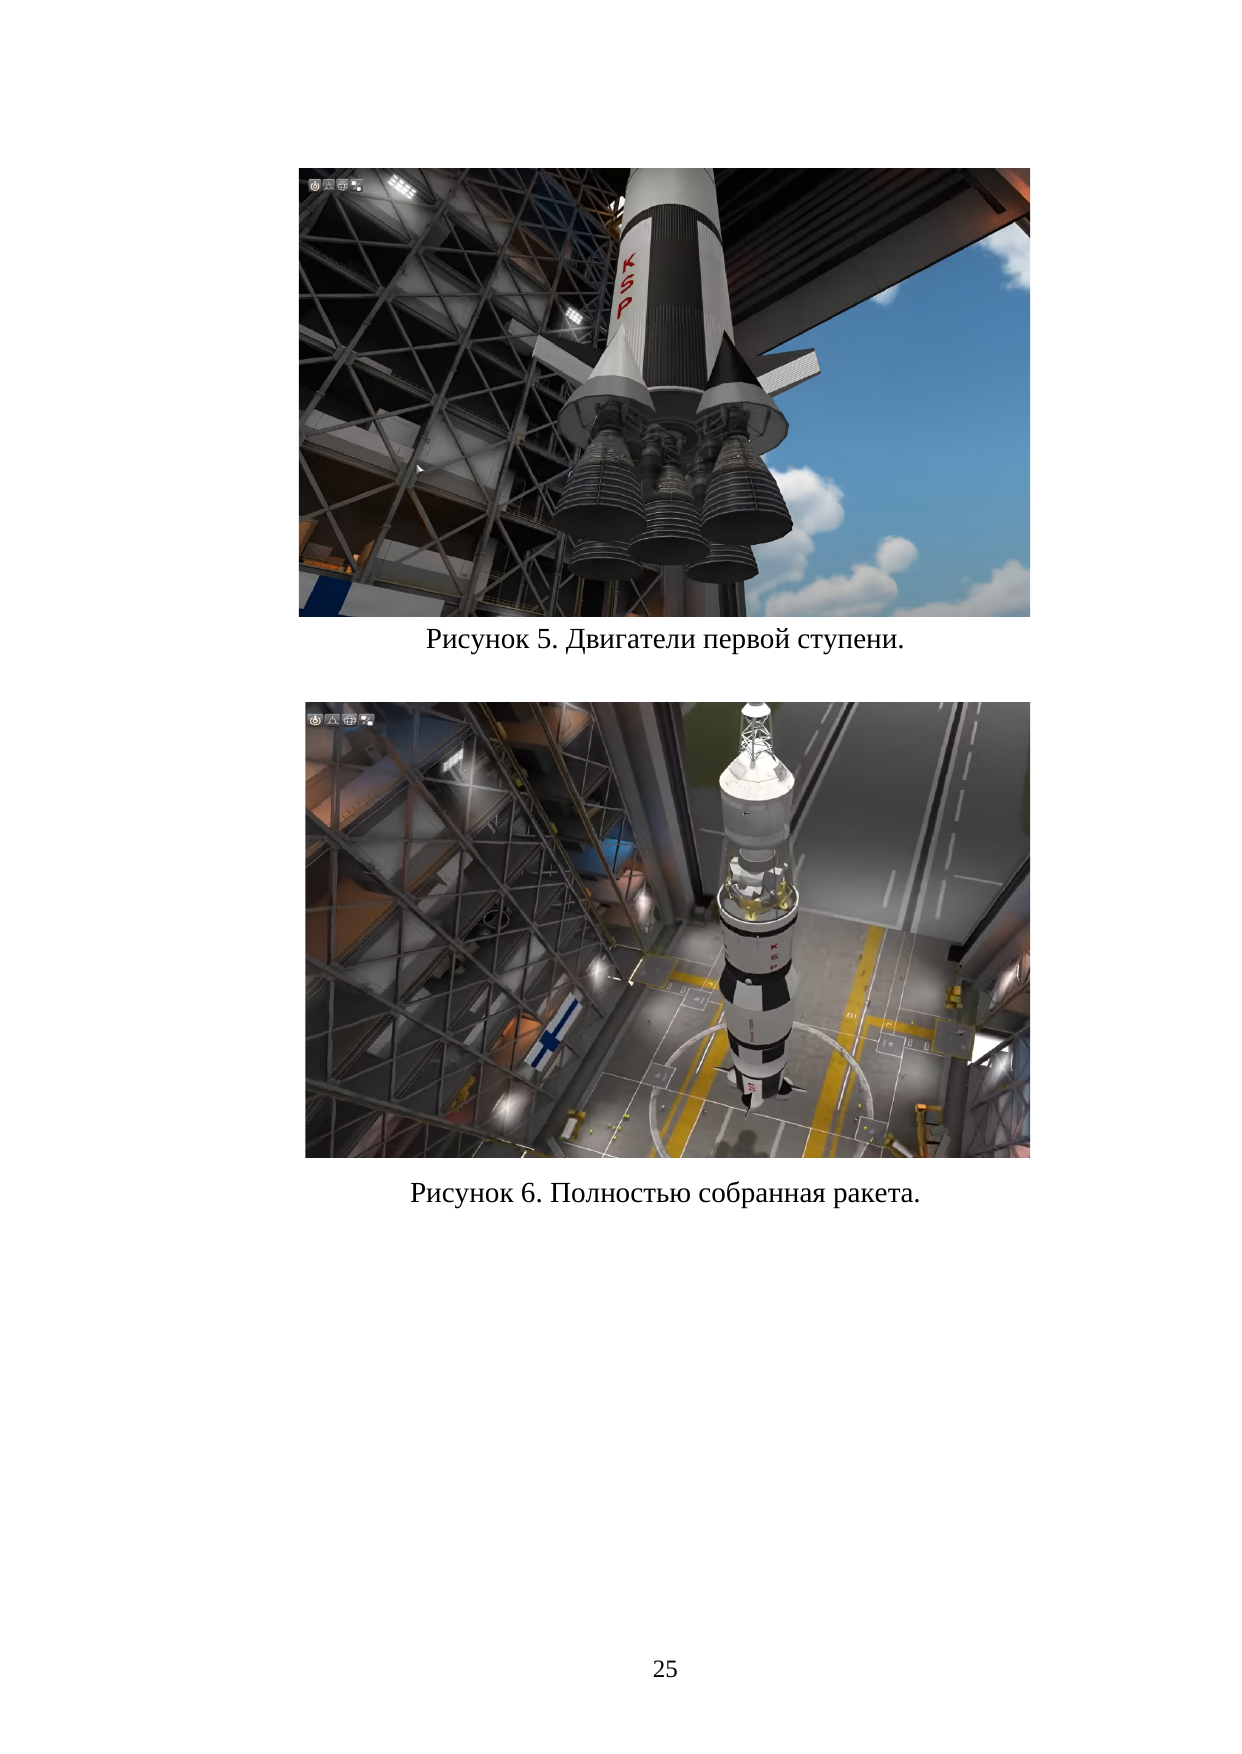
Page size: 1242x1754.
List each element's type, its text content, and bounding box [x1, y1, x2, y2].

picture [298, 168, 1030, 617]
text Рисунок 6. Полностью собранная ракета. [177, 1175, 1153, 1208]
picture [305, 702, 1031, 1158]
text Рисунок 5. Двигатели первой ступени. [177, 621, 1153, 655]
